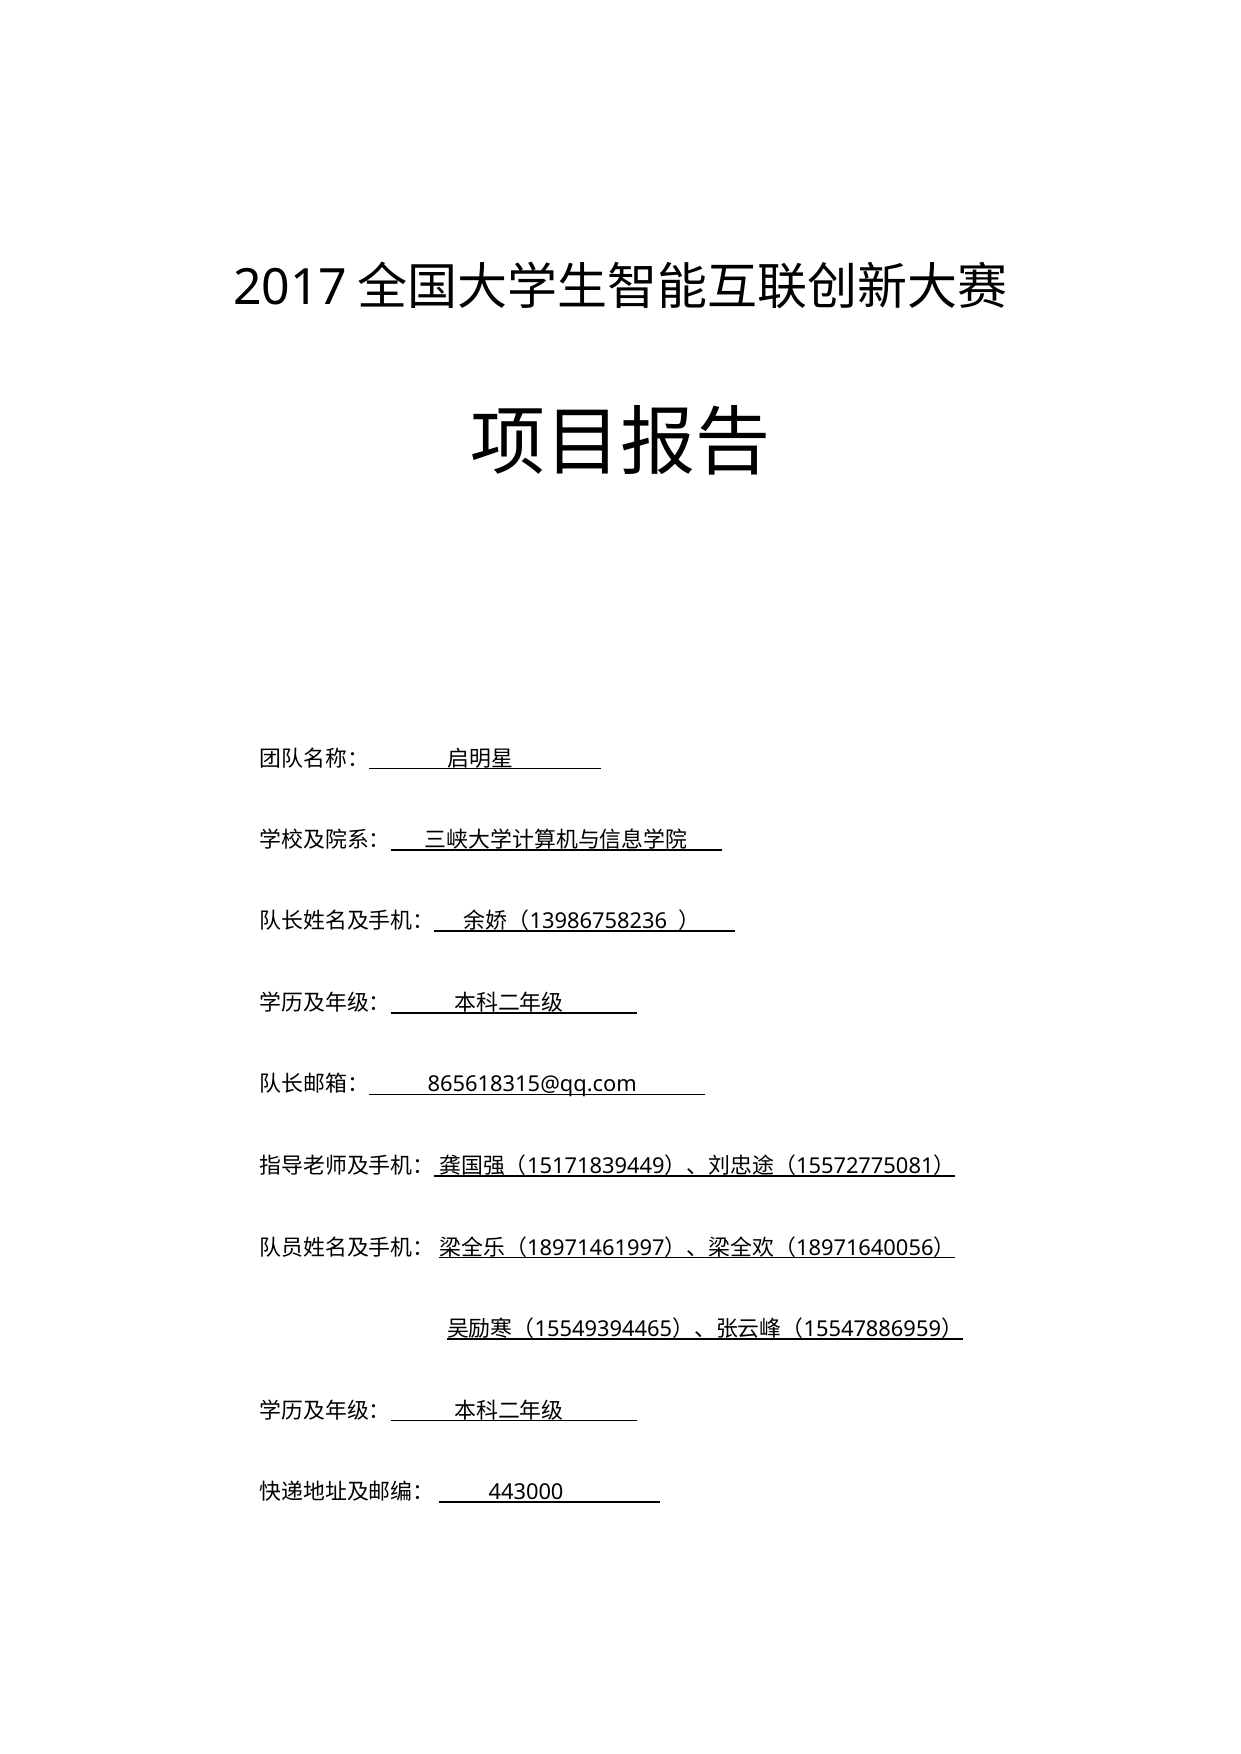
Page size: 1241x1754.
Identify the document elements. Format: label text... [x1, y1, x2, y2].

text 项目报告 [150, 368, 1090, 503]
text 队长姓名及手机： 余娇（13986758236 ） [150, 902, 1090, 936]
text 队员姓名及手机： 梁全乐（18971461997）、梁全欢（18971640056） [250, 1228, 1090, 1262]
text 2017全国大学生智能互联创新大赛 [150, 232, 1090, 334]
text 指导老师及手机： 龚国强（15171839449）、刘忠途（15572775081） [150, 1147, 1090, 1181]
text 学历及年级： 本科二年级 [150, 984, 1090, 1018]
text 快递地址及邮编： 443000 [150, 1473, 1090, 1507]
text 团队名称： 启明星 [150, 739, 1090, 773]
text 吴励寒（15549394465）、张云峰（15547886959） [425, 1310, 1090, 1344]
text 队长邮箱： 865618315@qq.com [150, 1065, 1090, 1099]
text 学校及院系： 三峡大学计算机与信息学院 [150, 821, 1090, 855]
text 学历及年级： 本科二年级 [150, 1392, 1090, 1426]
